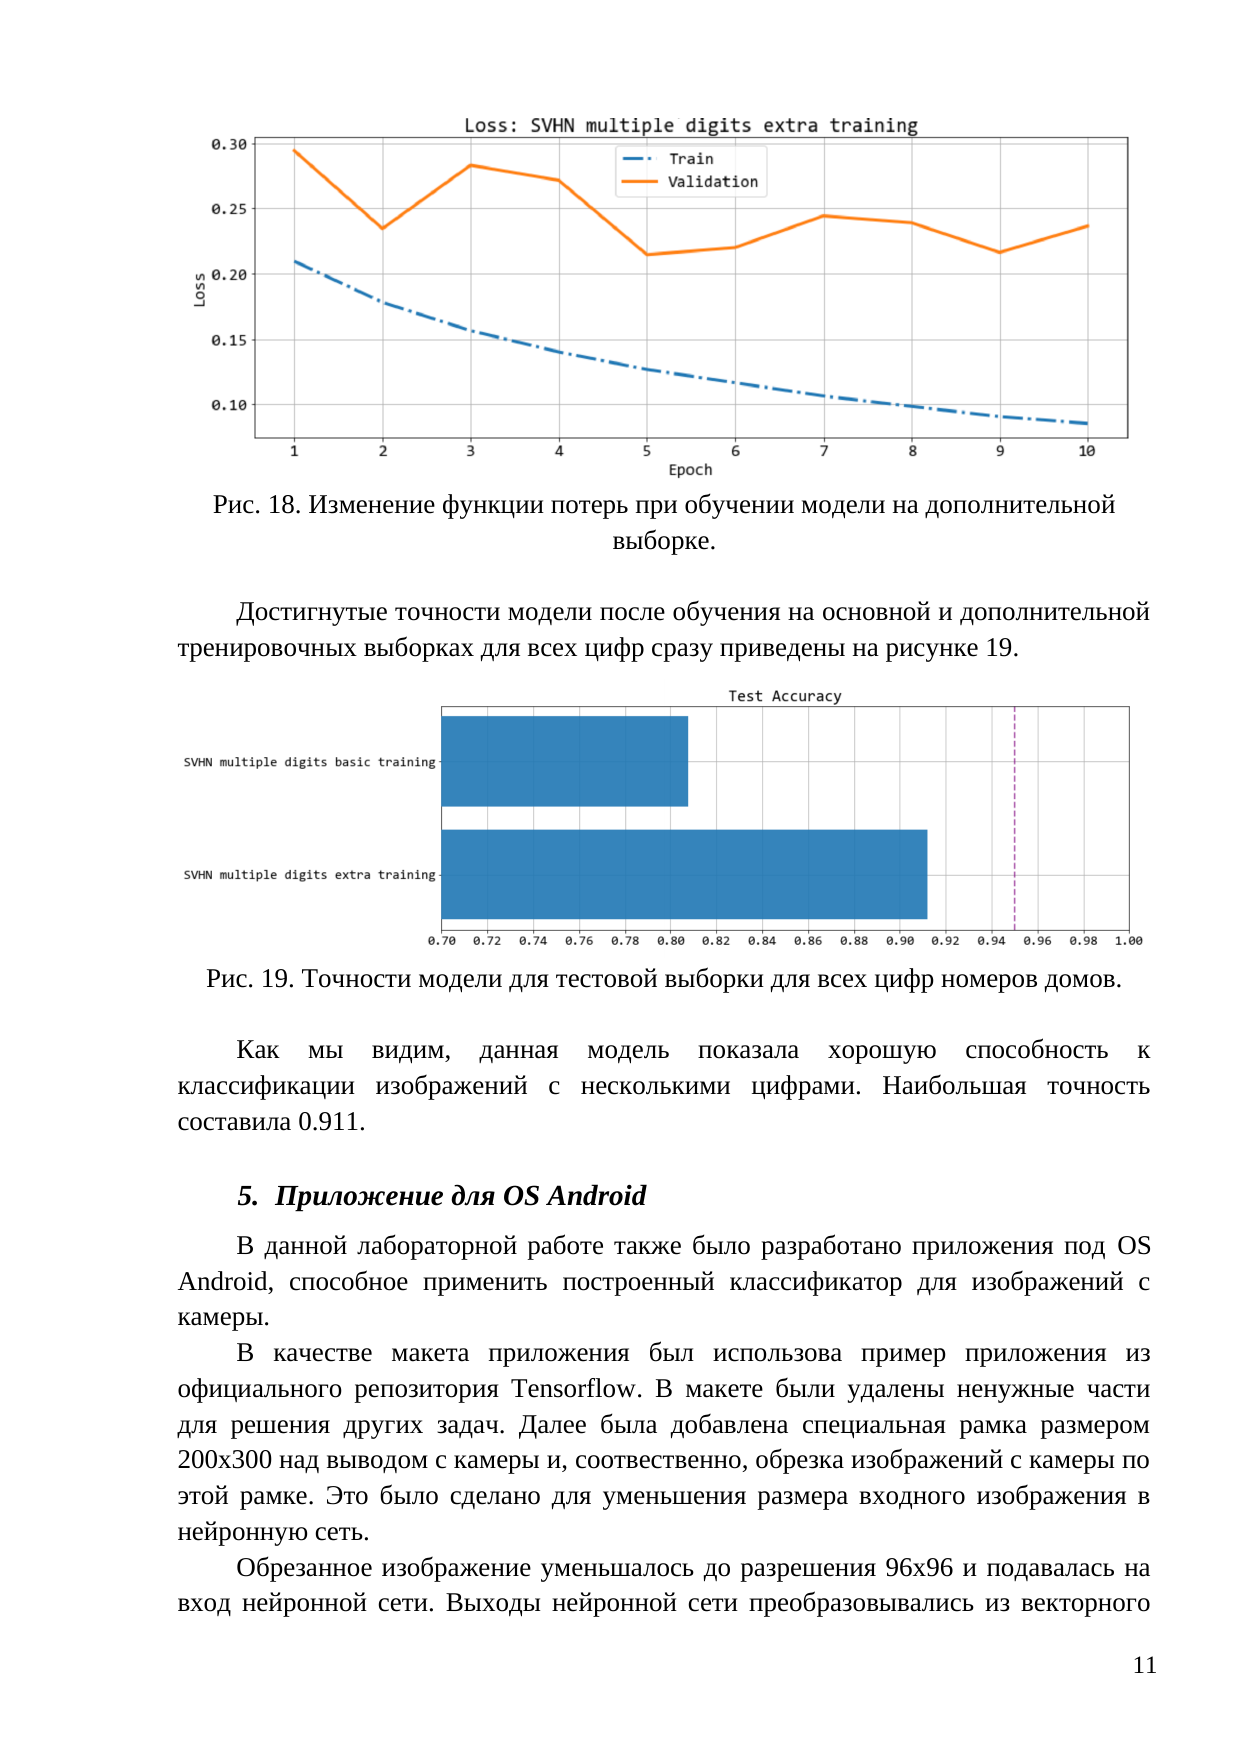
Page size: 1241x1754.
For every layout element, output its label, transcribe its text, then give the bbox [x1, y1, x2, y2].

text Рис. 18. Изменение функции потерь при обучении модели на дополнительной выборке. [177, 488, 1152, 555]
subtitle Приложение для OS Android [237, 1178, 1152, 1212]
picture [177, 679, 1152, 958]
picture [177, 118, 1152, 484]
text В данной лабораторной работе также было разработано приложения под OS Android, способное применить построенный классификатор для изображений с камеры. [177, 1229, 1152, 1332]
text Рис. 19. Точности модели для тестовой выборки для всех цифр номеров домов. [177, 962, 1152, 993]
text В качестве макета приложения был использова пример приложения из официального репозитория Tensorflow. В макете были удалены ненужные части для решения других задач. Далее была добавлена специальная рамка размером 200х300 над выводом с камеры и, соотвественно, обрезка изображений с камеры по этой рамке. Это было сделано для уменьшения размера входного изображения в нейронную сеть. [177, 1336, 1152, 1546]
text Достигнутые точности модели после обучения на основной и дополнительной тренировочных выборках для всех цифр сразу приведены на рисунке 19. [177, 595, 1152, 662]
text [177, 1551, 1152, 1617]
text Как мы видим, данная модель показала хорошую способность к классификации изображений с несколькими цифрами. Наибольшая точность составила 0.911. [177, 1033, 1152, 1136]
